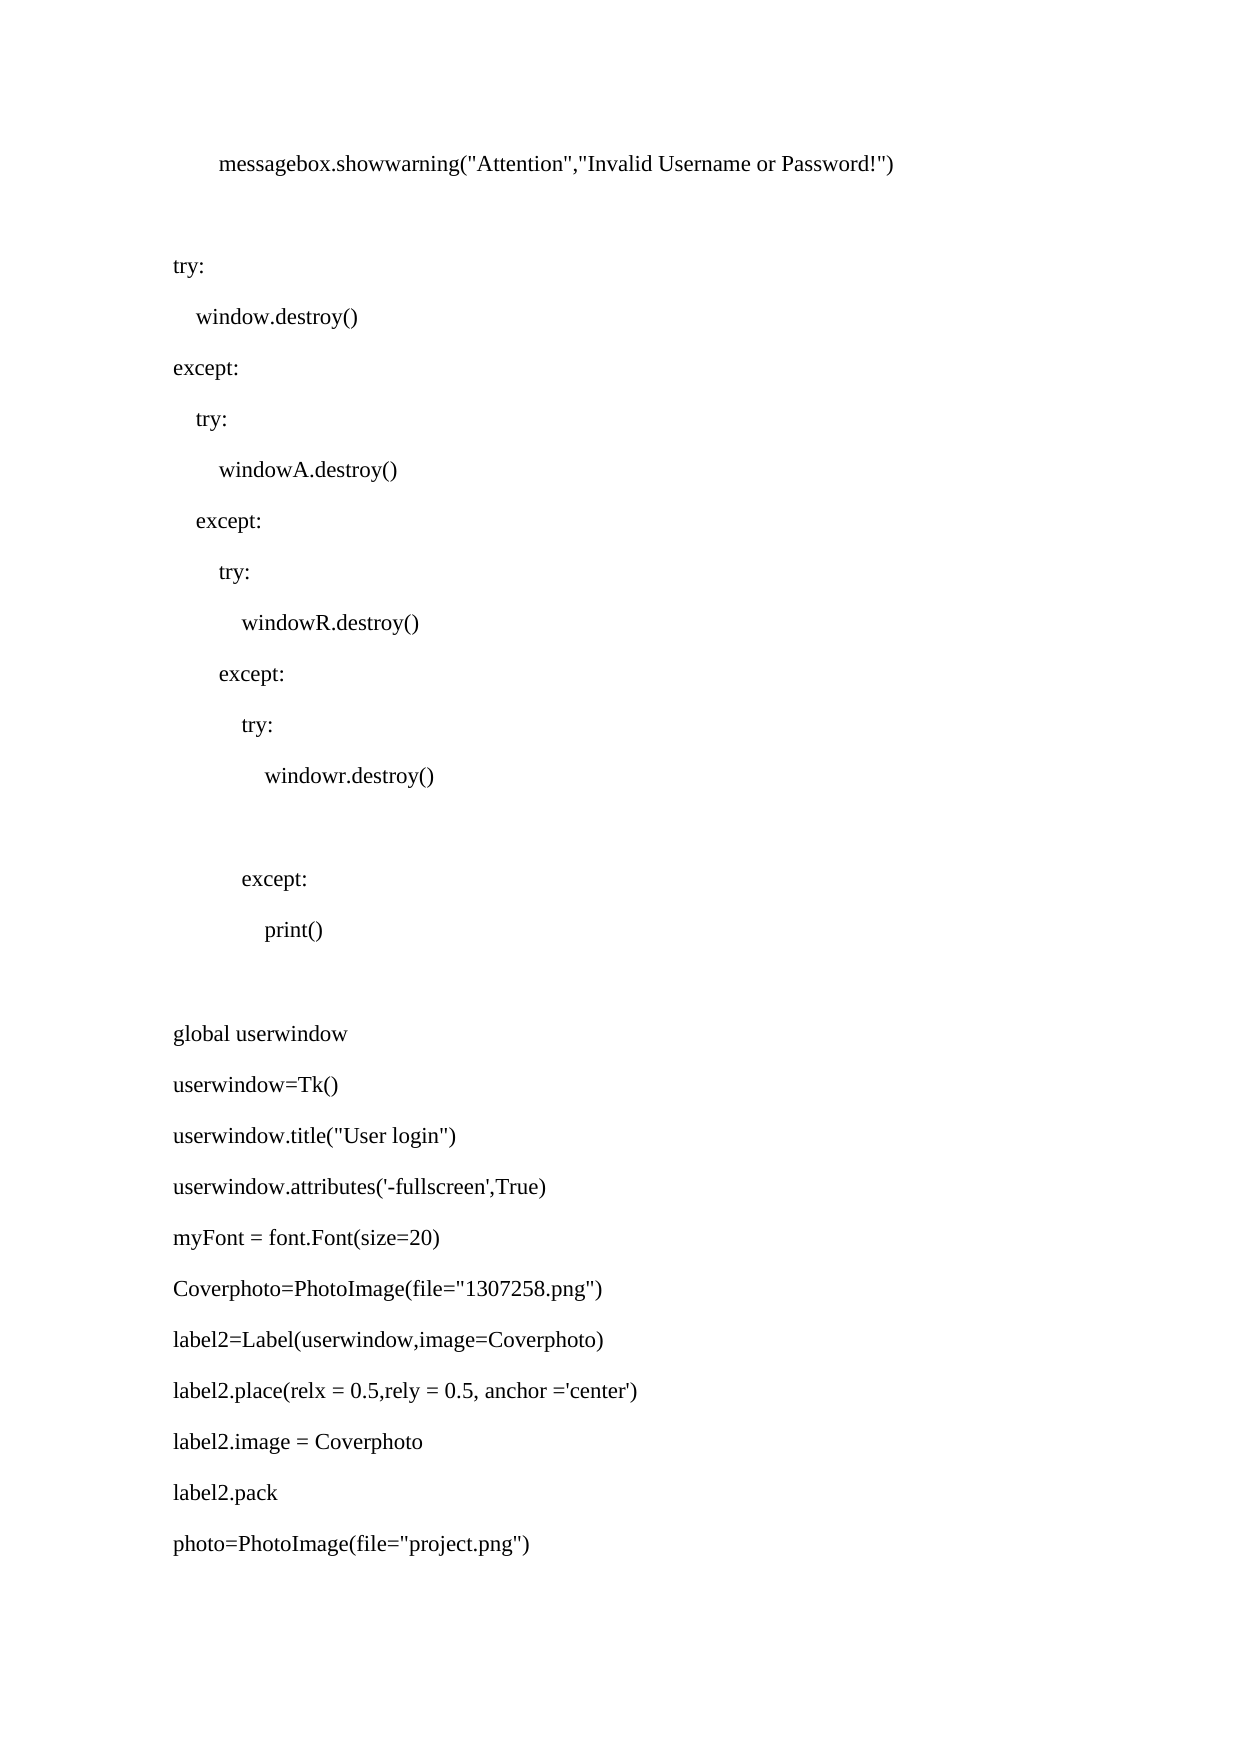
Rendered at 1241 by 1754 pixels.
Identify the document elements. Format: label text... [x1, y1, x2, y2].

text photo=PhotoImage(file="project.png") [150, 1530, 1090, 1556]
text windowA.destroy() [150, 456, 1090, 483]
text except: [150, 354, 1090, 381]
text Coverphoto=PhotoImage(file="1307258.png") [150, 1275, 1090, 1301]
text try: [150, 405, 1090, 432]
text try: [150, 252, 1090, 278]
text try: [150, 558, 1090, 585]
text label2.image = Coverphoto [150, 1428, 1090, 1454]
text label2.pack [150, 1479, 1090, 1505]
text label2.place(relx = 0.5,rely = 0.5, anchor ='center') [150, 1377, 1090, 1403]
text except: [150, 864, 1090, 891]
text messagebox.showwarning("Attention","Invalid Username or Password!") [150, 150, 1090, 176]
text windowR.destroy() [150, 609, 1090, 636]
text userwindow=Tk() [150, 1071, 1090, 1097]
text userwindow.attributes('-fullscreen',True) [150, 1173, 1090, 1199]
text userwindow.title("User login") [150, 1122, 1090, 1148]
text except: [150, 507, 1090, 534]
text myFont = font.Font(size=20) [150, 1224, 1090, 1250]
text print() [150, 916, 1090, 942]
text except: [150, 660, 1090, 687]
text try: [150, 711, 1090, 738]
text windowr.destroy() [150, 762, 1090, 789]
text window.destroy() [150, 303, 1090, 329]
text global userwindow [150, 1020, 1090, 1046]
text label2=Label(userwindow,image=Coverphoto) [150, 1326, 1090, 1352]
